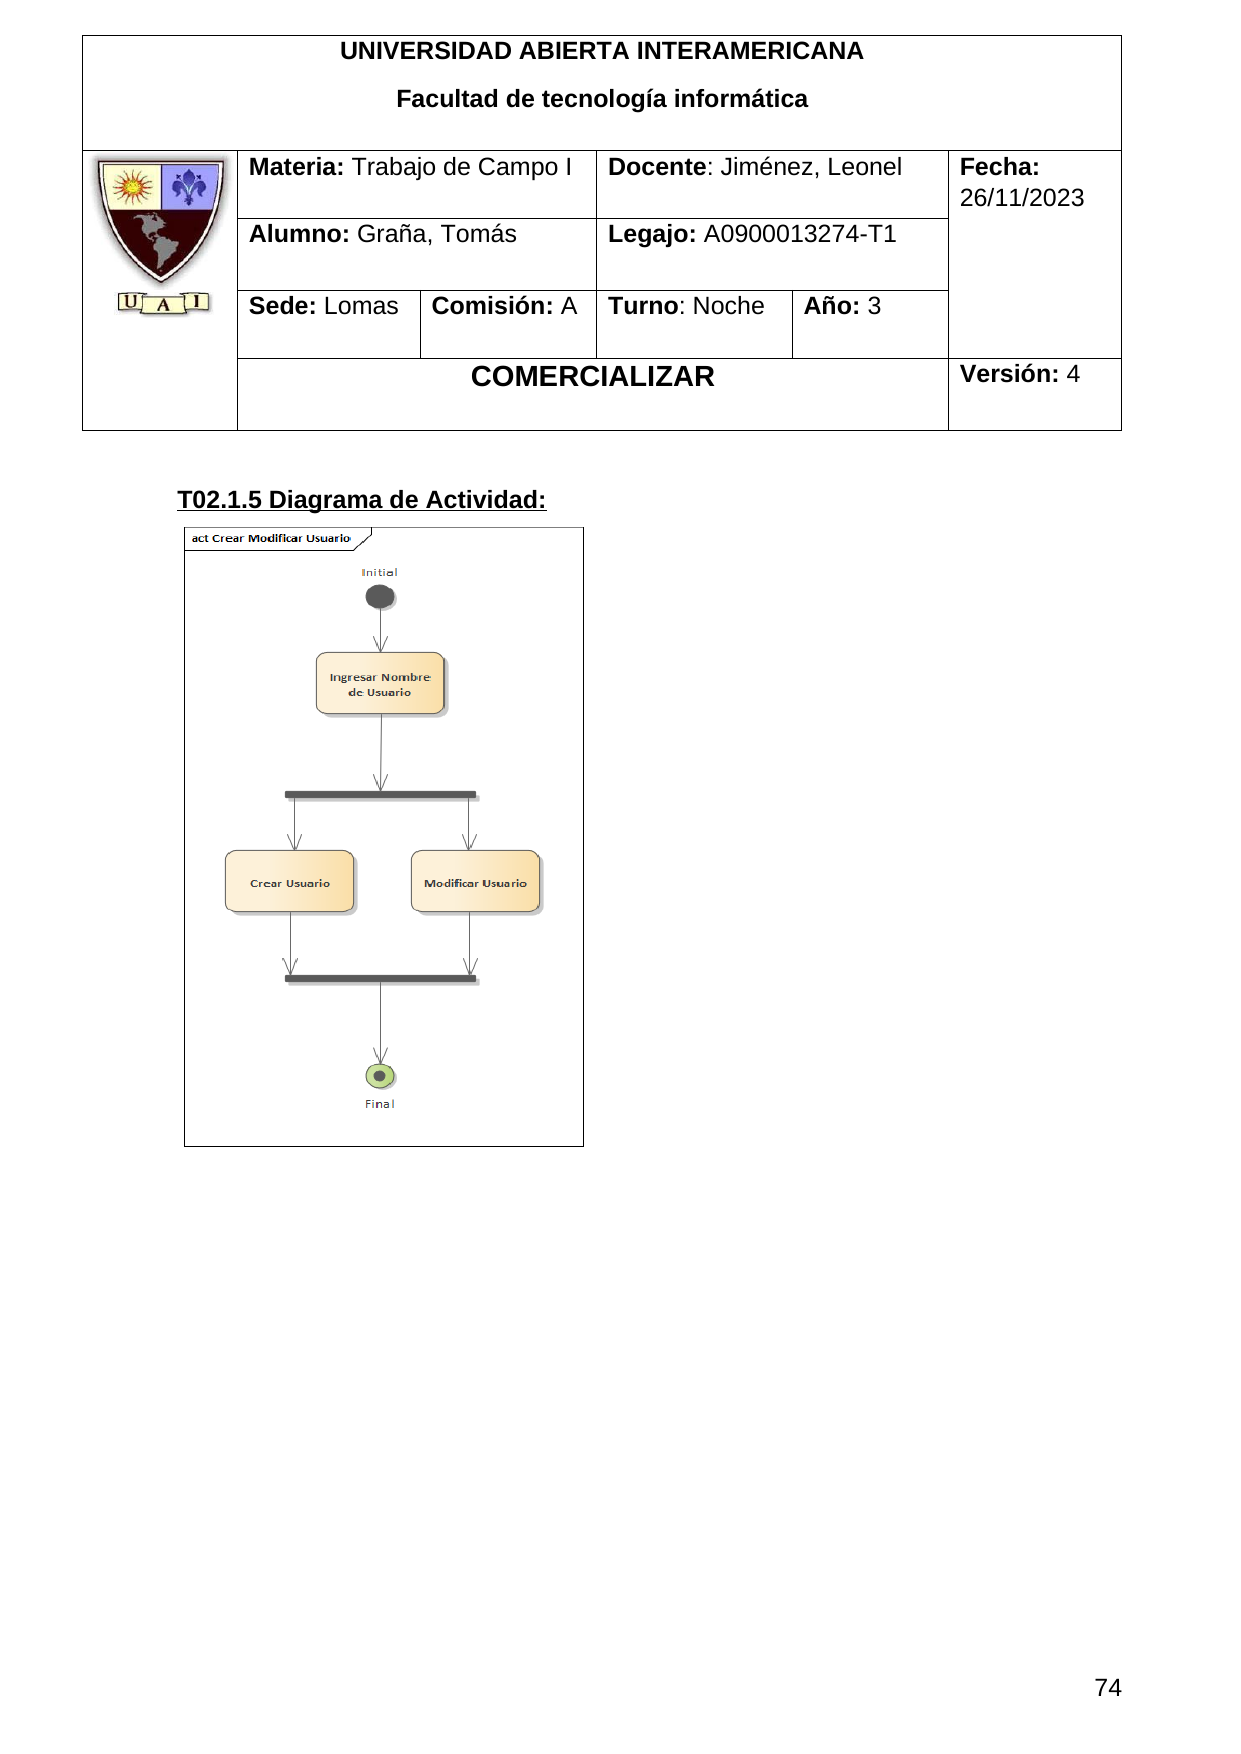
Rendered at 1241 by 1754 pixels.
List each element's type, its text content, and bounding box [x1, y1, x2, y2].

subtitle T02.1.5 Diagrama de Actividad: [177, 485, 1122, 513]
picture [177, 520, 592, 1152]
picture [87, 151, 234, 320]
